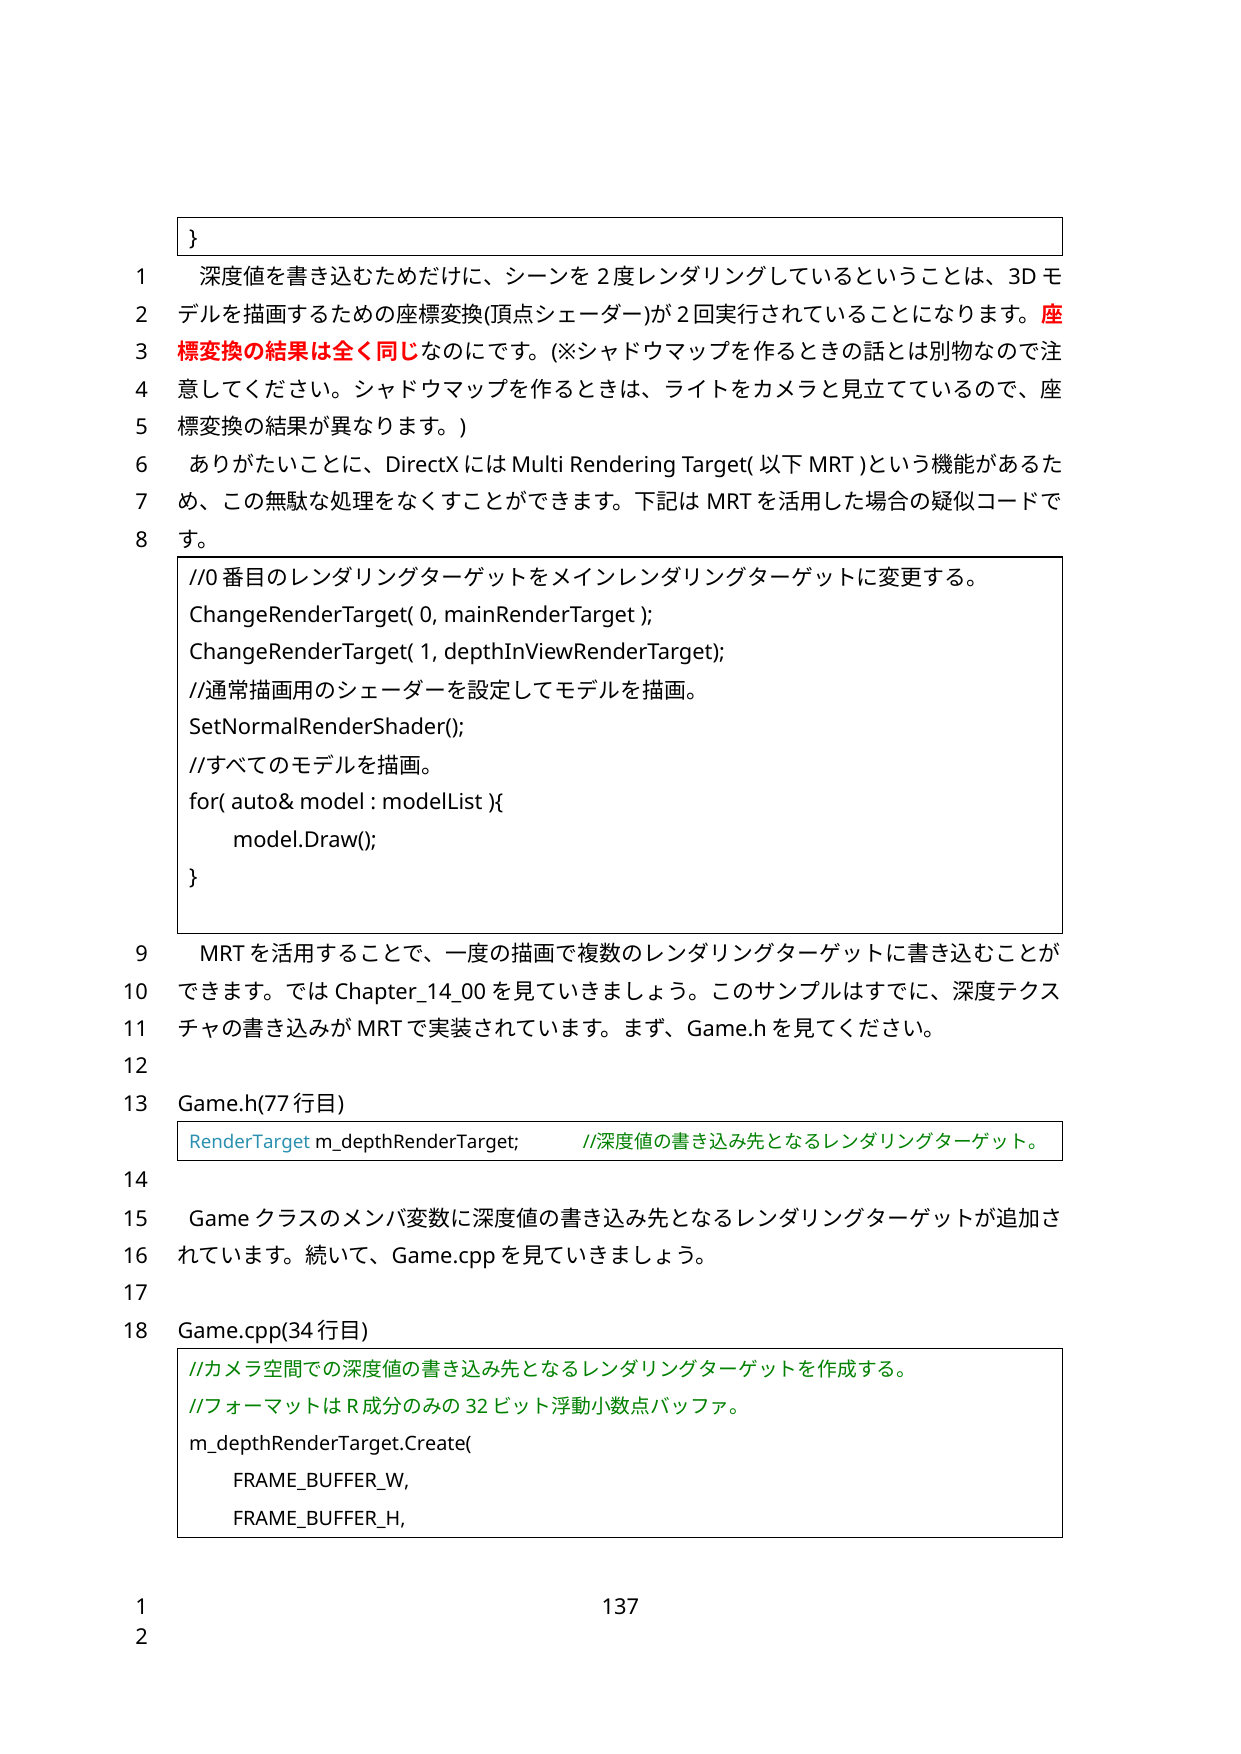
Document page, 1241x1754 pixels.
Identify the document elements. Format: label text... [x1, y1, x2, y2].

table_header RenderTarget m_depthRenderTarget; //深度値の書き込み先となるレンダリングターゲット。 [178, 1122, 1062, 1159]
text Game.h(77行目) [177, 1083, 1063, 1121]
text ありがたいことに、DirectXにはMulti Rendering Target( 以下 MRT )という機能があるため、この無駄な処理をなくすことができます。下記はMRTを活用した場合の疑似コードです。 [177, 444, 1063, 556]
text Gameクラスのメンバ変数に深度値の書き込み先となるレンダリングターゲットが追加されています。続いて、Game.cppを見ていきましょう。 [177, 1198, 1063, 1273]
table_header //0番目のレンダリングターゲットをメインレンダリングターゲットに変更する。 ChangeRenderTarget( 0, mainRenderTarget ); ChangeRenderTarget( 1, depthInViewRenderTarget); //通常描画用のシェーダーを設定してモデルを描画。 SetNormalRenderShader(); //すべてのモデルを描画。 for( auto& model : modelList ){ model.Draw(); } [178, 558, 1062, 932]
text Game.cpp(34行目) [177, 1311, 1063, 1348]
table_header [178, 1349, 1062, 1537]
text 深度値を書き込むためだけに、シーンを2度レンダリングしているということは、3Dモデルを描画するための座標変換(頂点シェーダー)が2回実行されていることになります。座標変換の結果は全く同じなのにです。(※シャドウマップを作るときの話とは別物なので注意してください。シャドウマップを作るときは、ライトをカメラと見立てているので、座標変換の結果が異なります。) [177, 256, 1063, 444]
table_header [178, 218, 1062, 255]
text MRTを活用することで、一度の描画で複数のレンダリングターゲットに書き込むことができます。ではChapter_14_00を見ていきましょう。このサンプルはすでに、深度テクスチャの書き込みがMRTで実装されています。まず、Game.hを見てください。 [177, 934, 1063, 1046]
